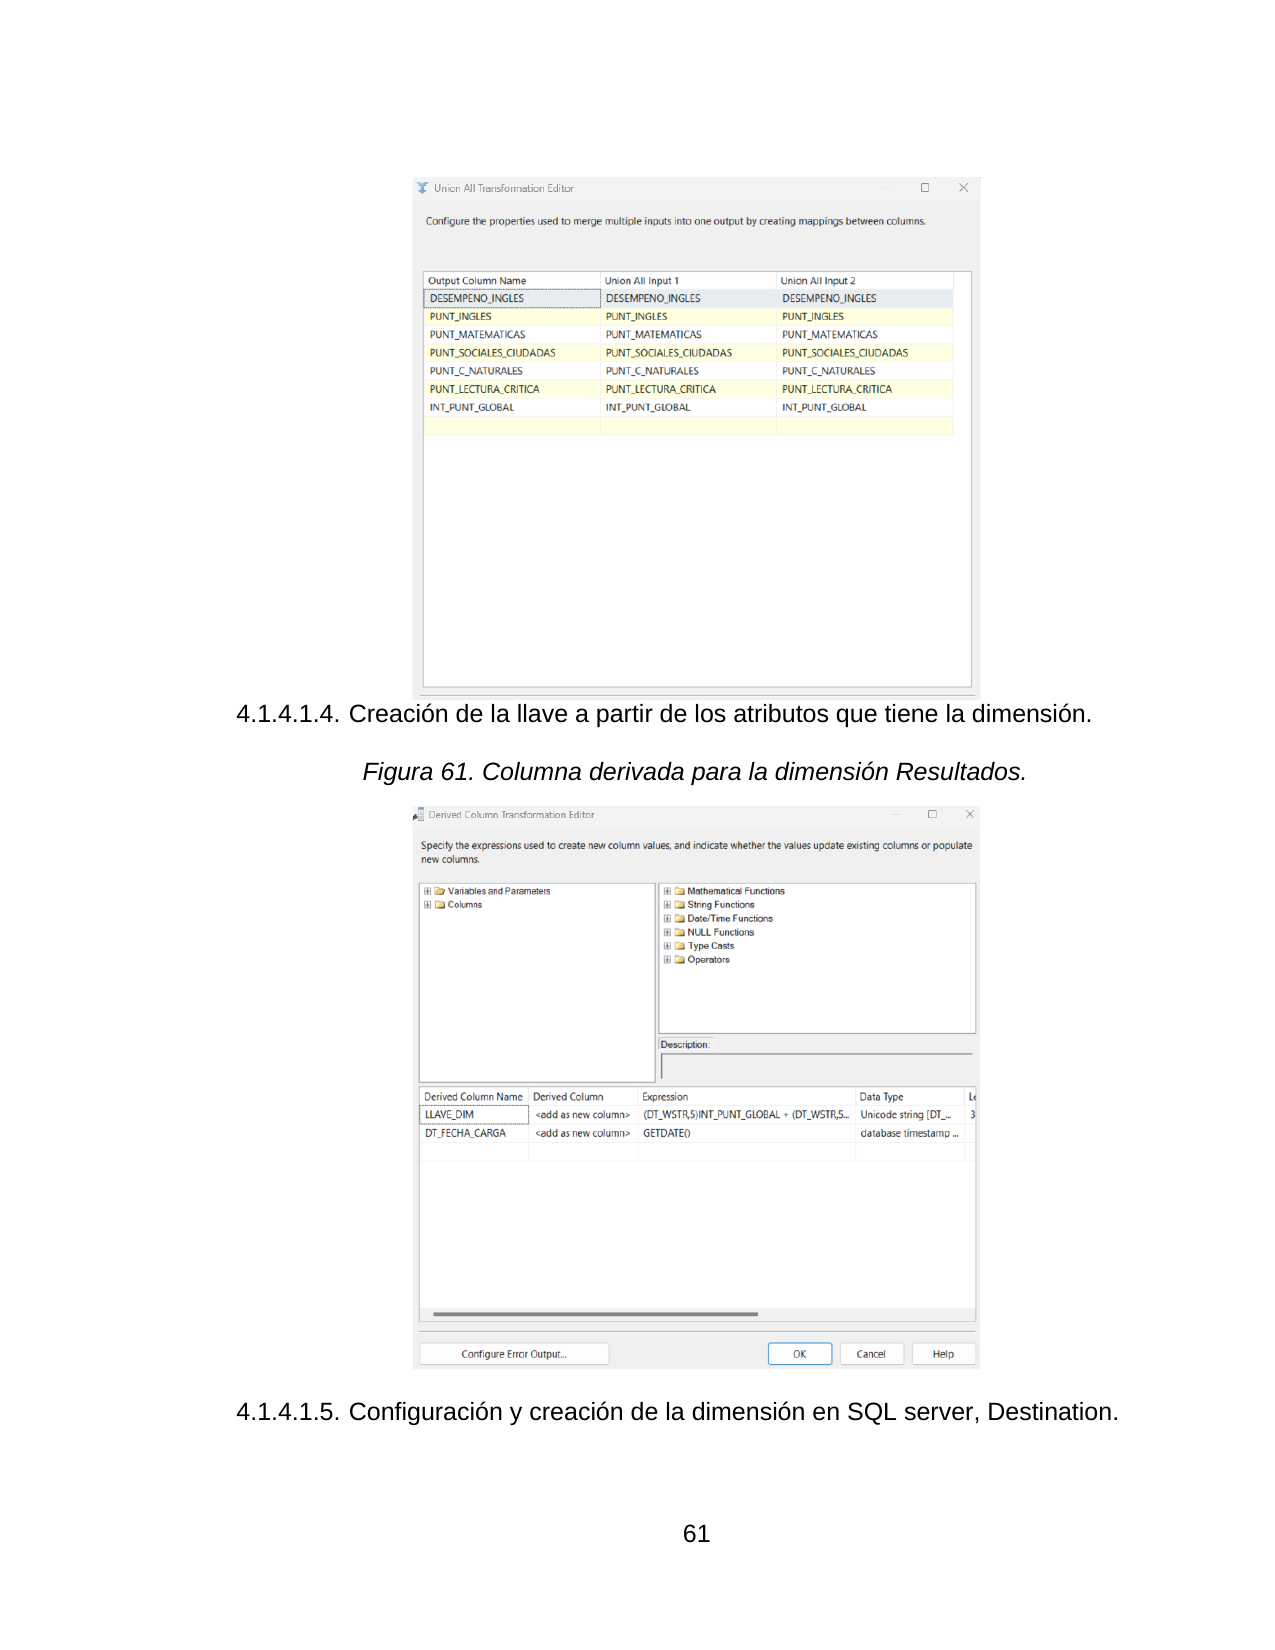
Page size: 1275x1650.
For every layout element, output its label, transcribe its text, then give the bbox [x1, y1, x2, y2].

list Configuración y creación de la dimensión en SQL server, Destination. [236, 1397, 1157, 1426]
picture [412, 806, 981, 1369]
text Figura 61. Columna derivada para la dimensión Resultados. [236, 757, 1157, 785]
list Creación de la llave a partir de los atributos que tiene la dimensión. [236, 699, 1157, 728]
picture [412, 177, 981, 700]
